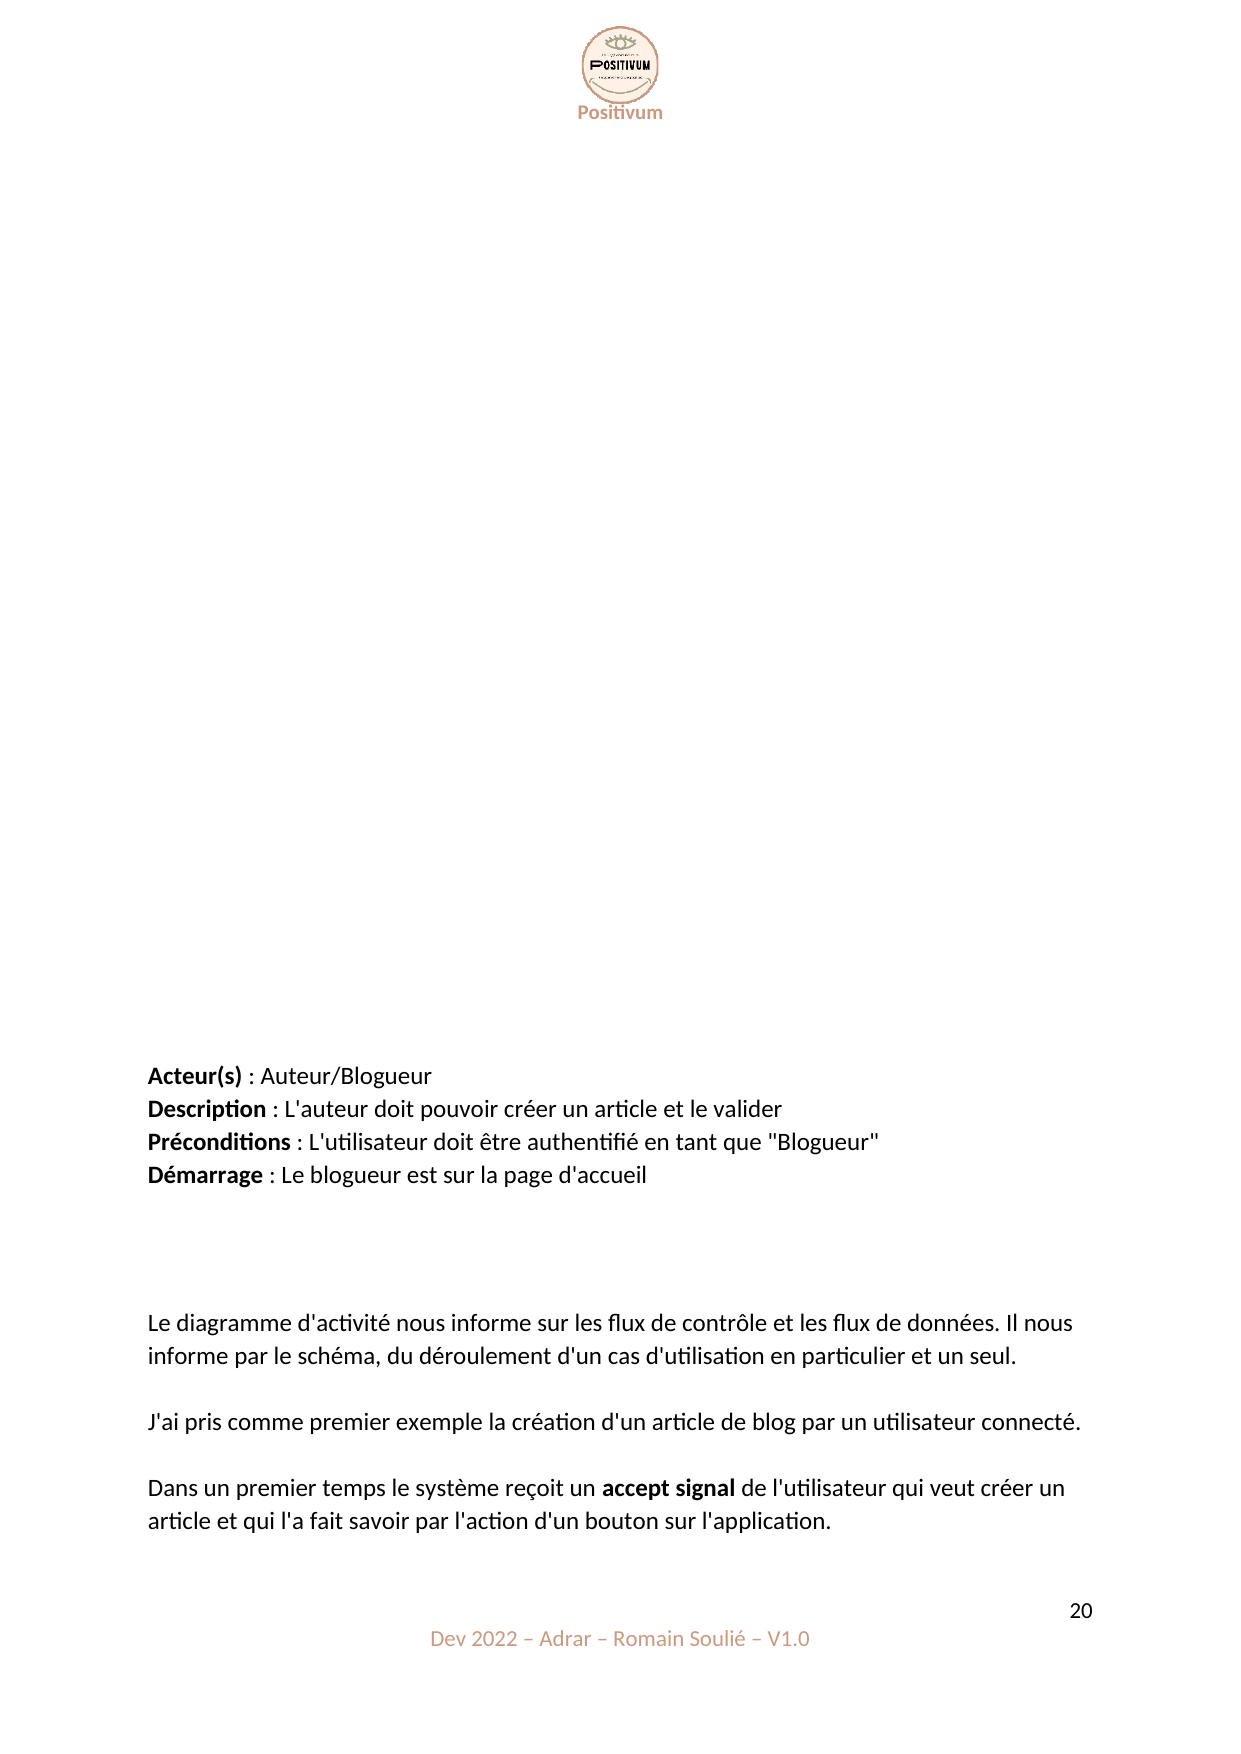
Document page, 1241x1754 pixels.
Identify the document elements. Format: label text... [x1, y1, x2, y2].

text Le diagramme d'activité nous informe sur les flux de contrôle et les flux de données. Il nous informe par le schéma, du déroulement d'un cas d'utilisation en particulier et un seul. J'ai pris comme premier exemple la création d'un article de blog par un utilisateur connecté. Dans un premier temps le système reçoit un accept signal de l'utilisateur qui veut créer un article et qui l'a fait savoir par l'action d'un bouton sur l'application. [148, 1307, 1092, 1536]
text Acteur(s) : Auteur/Blogueur Description : L'auteur doit pouvoir créer un article et le valider Préconditions : L'utilisateur doit être authentifié en tant que "Blogueur" Démarrage : Le blogueur est sur la page d'accueil [148, 1060, 1092, 1189]
picture [581, 26, 659, 104]
